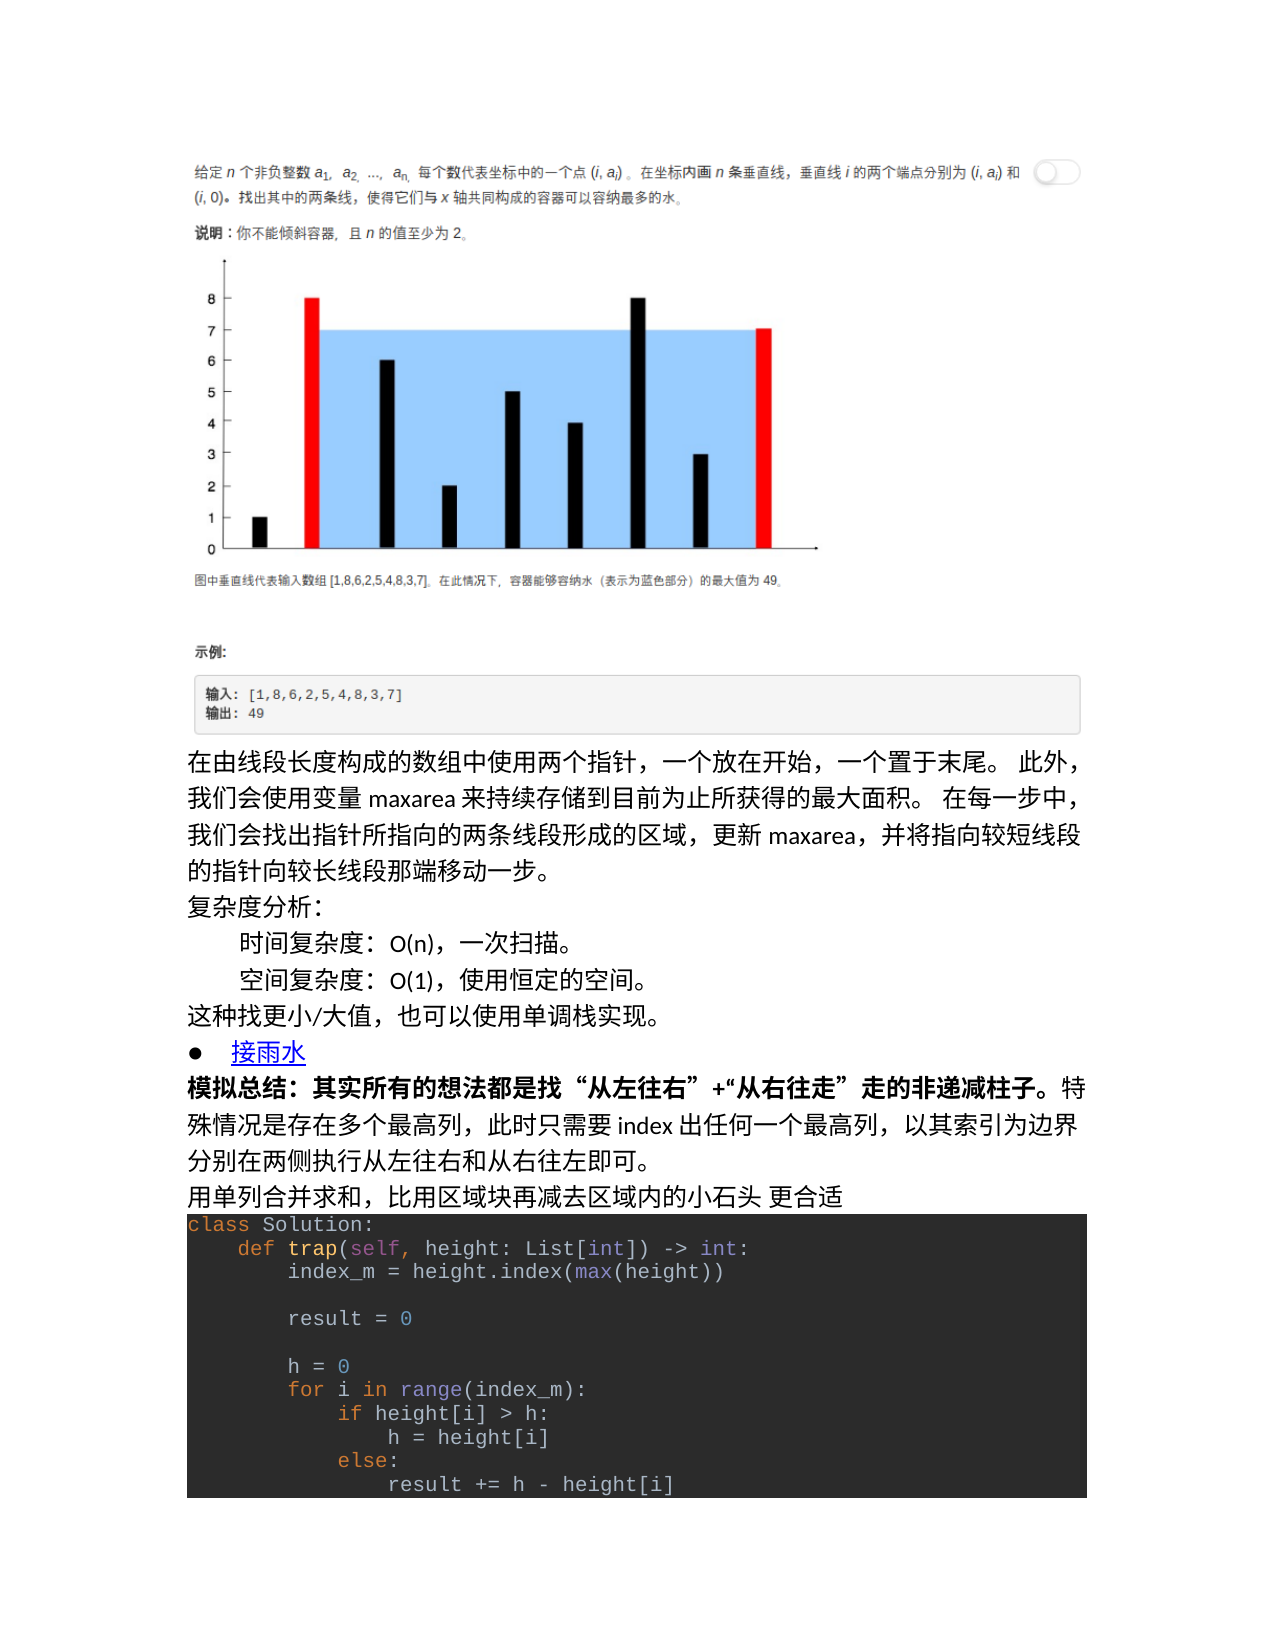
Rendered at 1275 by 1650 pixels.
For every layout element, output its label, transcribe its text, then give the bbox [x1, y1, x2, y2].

text 在由线段长度构成的数组中使用两个指针，一个放在开始，一个置于末尾。 此外，我们会使用变量 maxarea 来持续存储到目前为止所获得的最大面积。 在每一步中，我们会找出指针所指向的两条线段形成的区域，更新 maxarea，并将指向较短线段的指针向较长线段那端移动一步。 [187, 743, 1087, 888]
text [187, 1214, 1087, 1498]
text 时间复杂度：O(n)，一次扫描。 [187, 924, 1087, 960]
text 空间复杂度：O(1)，使用恒定的空间。 [187, 960, 1087, 996]
text 用单列合并求和，比用区域块再减去区域内的小石头 更合适 [187, 1178, 1087, 1214]
text 复杂度分析： [187, 888, 1087, 924]
list 接雨水 [187, 1033, 1087, 1069]
picture [187, 150, 1088, 743]
text 模拟总结：其实所有的想法都是找“从左往右”+“从右往走”走的非递减柱子。特殊情况是存在多个最高列，此时只需要index出任何一个最高列，以其索引为边界分别在两侧执行从左往右和从右往左即可。 [187, 1069, 1087, 1178]
text 这种找更小/大值，也可以使用单调栈实现。 [187, 996, 1087, 1033]
